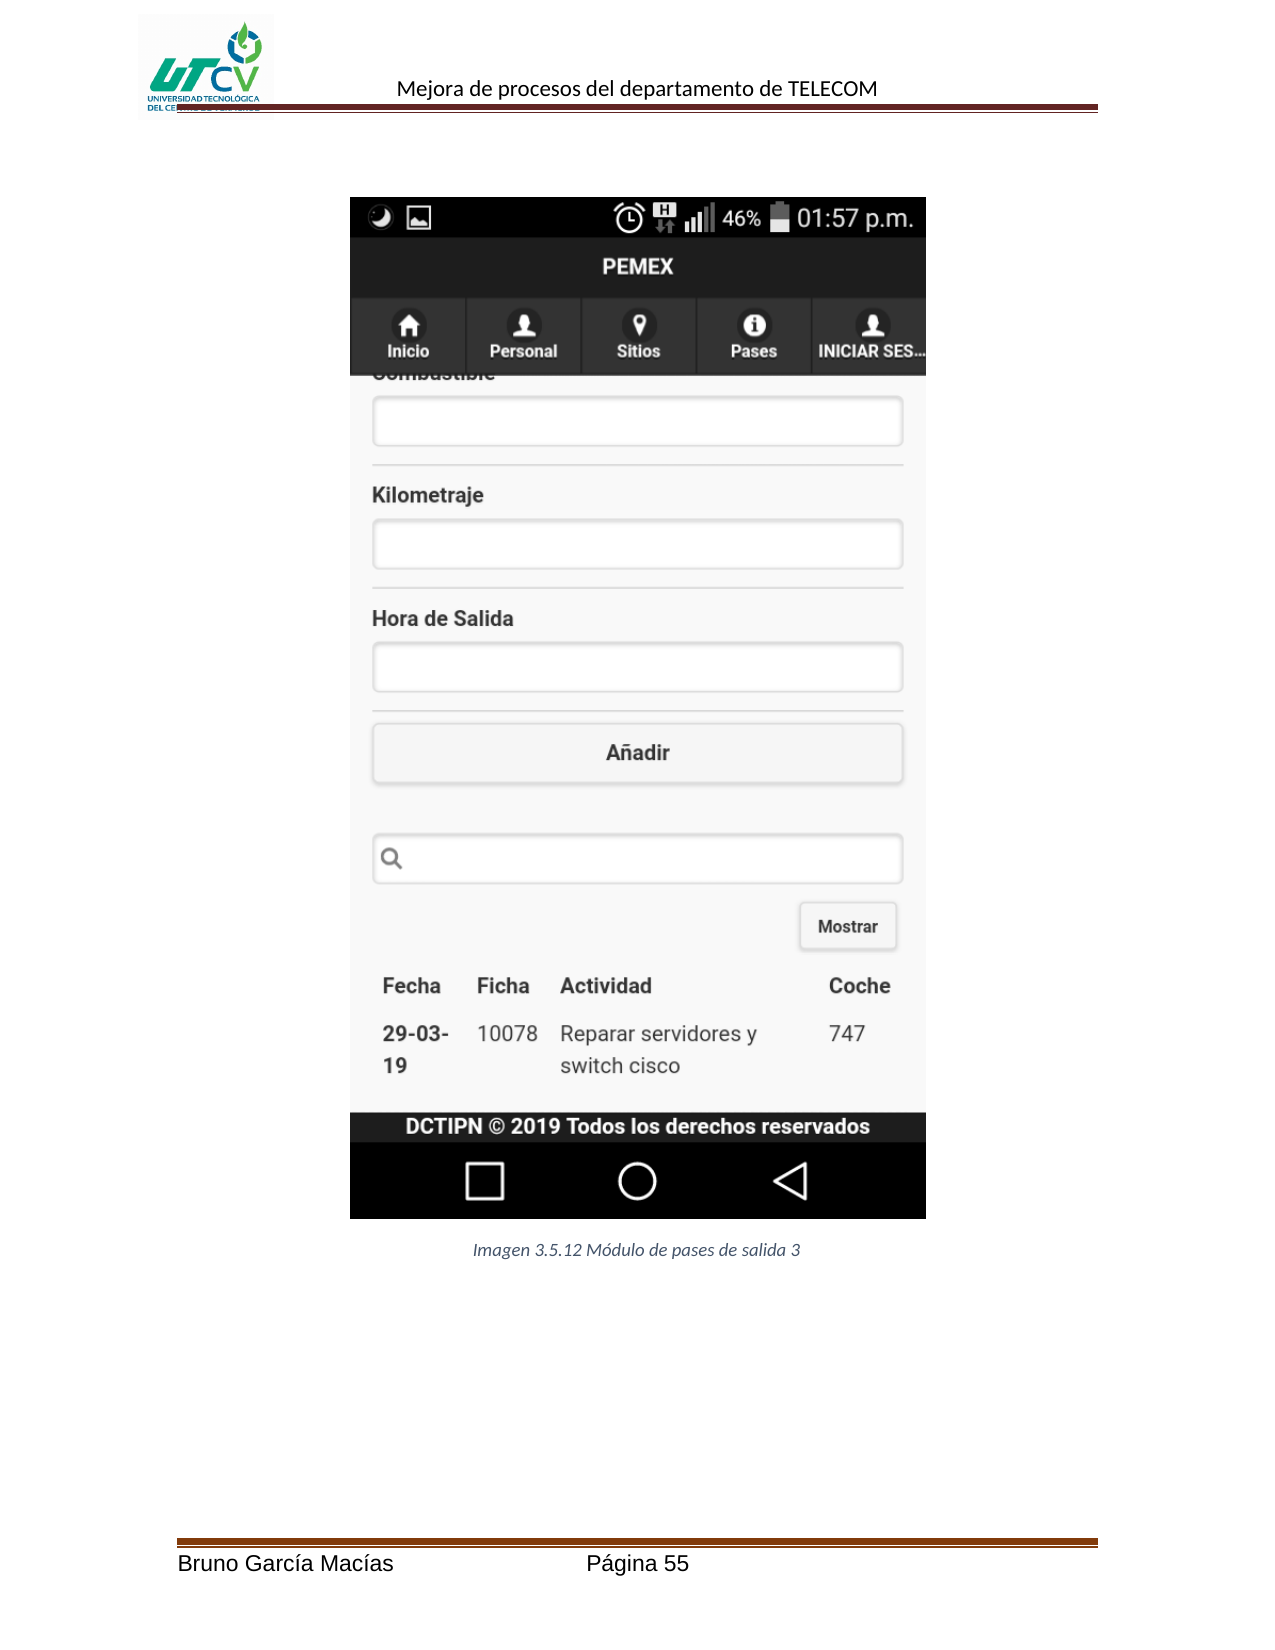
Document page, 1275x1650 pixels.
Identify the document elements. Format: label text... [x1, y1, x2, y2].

text Imagen 3.5.12 Módulo de pases de salida 3 [177, 1238, 1098, 1261]
picture [138, 14, 274, 120]
picture [350, 197, 926, 1219]
